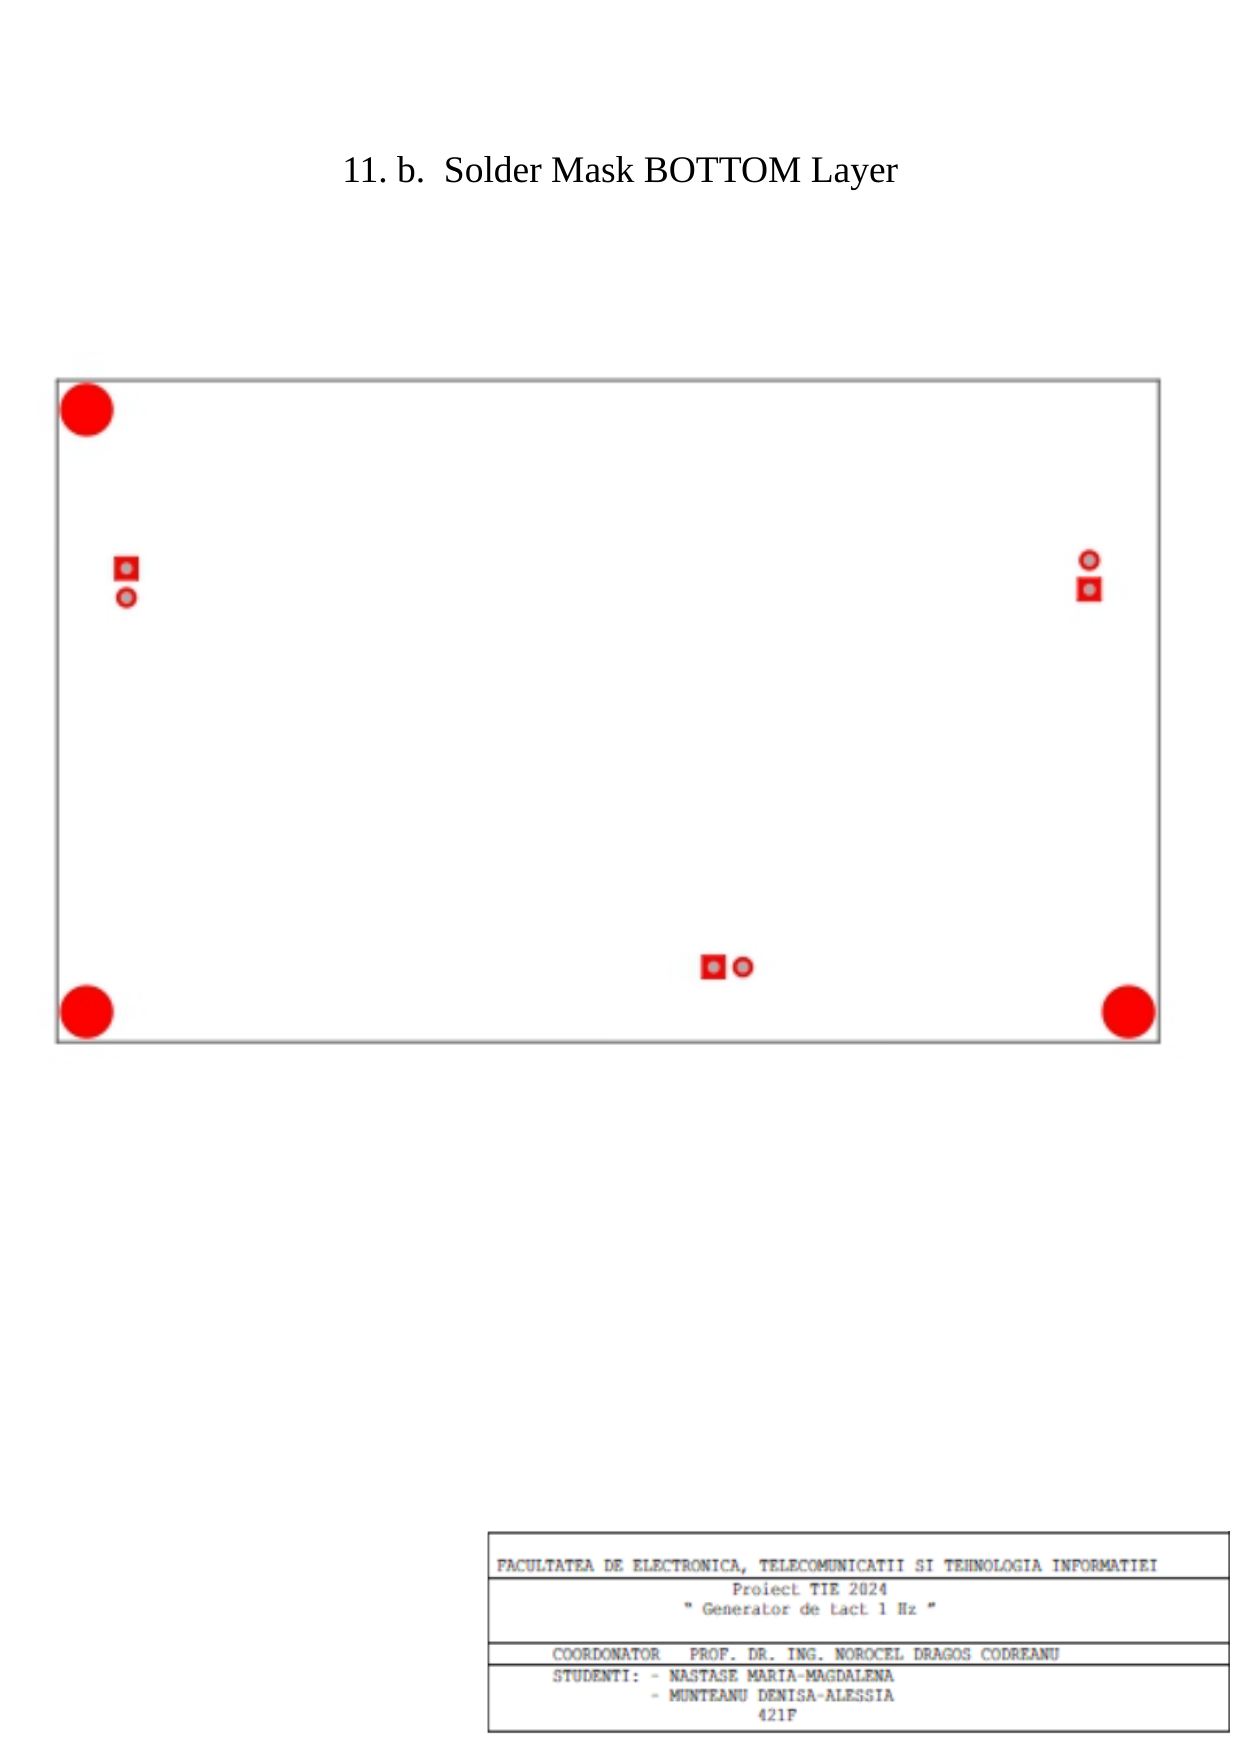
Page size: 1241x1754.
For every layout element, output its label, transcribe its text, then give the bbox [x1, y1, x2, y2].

text 11. b. Solder Mask BOTTOM Layer [148, 148, 1093, 191]
picture [487, 1531, 1230, 1741]
picture [36, 270, 1202, 1083]
